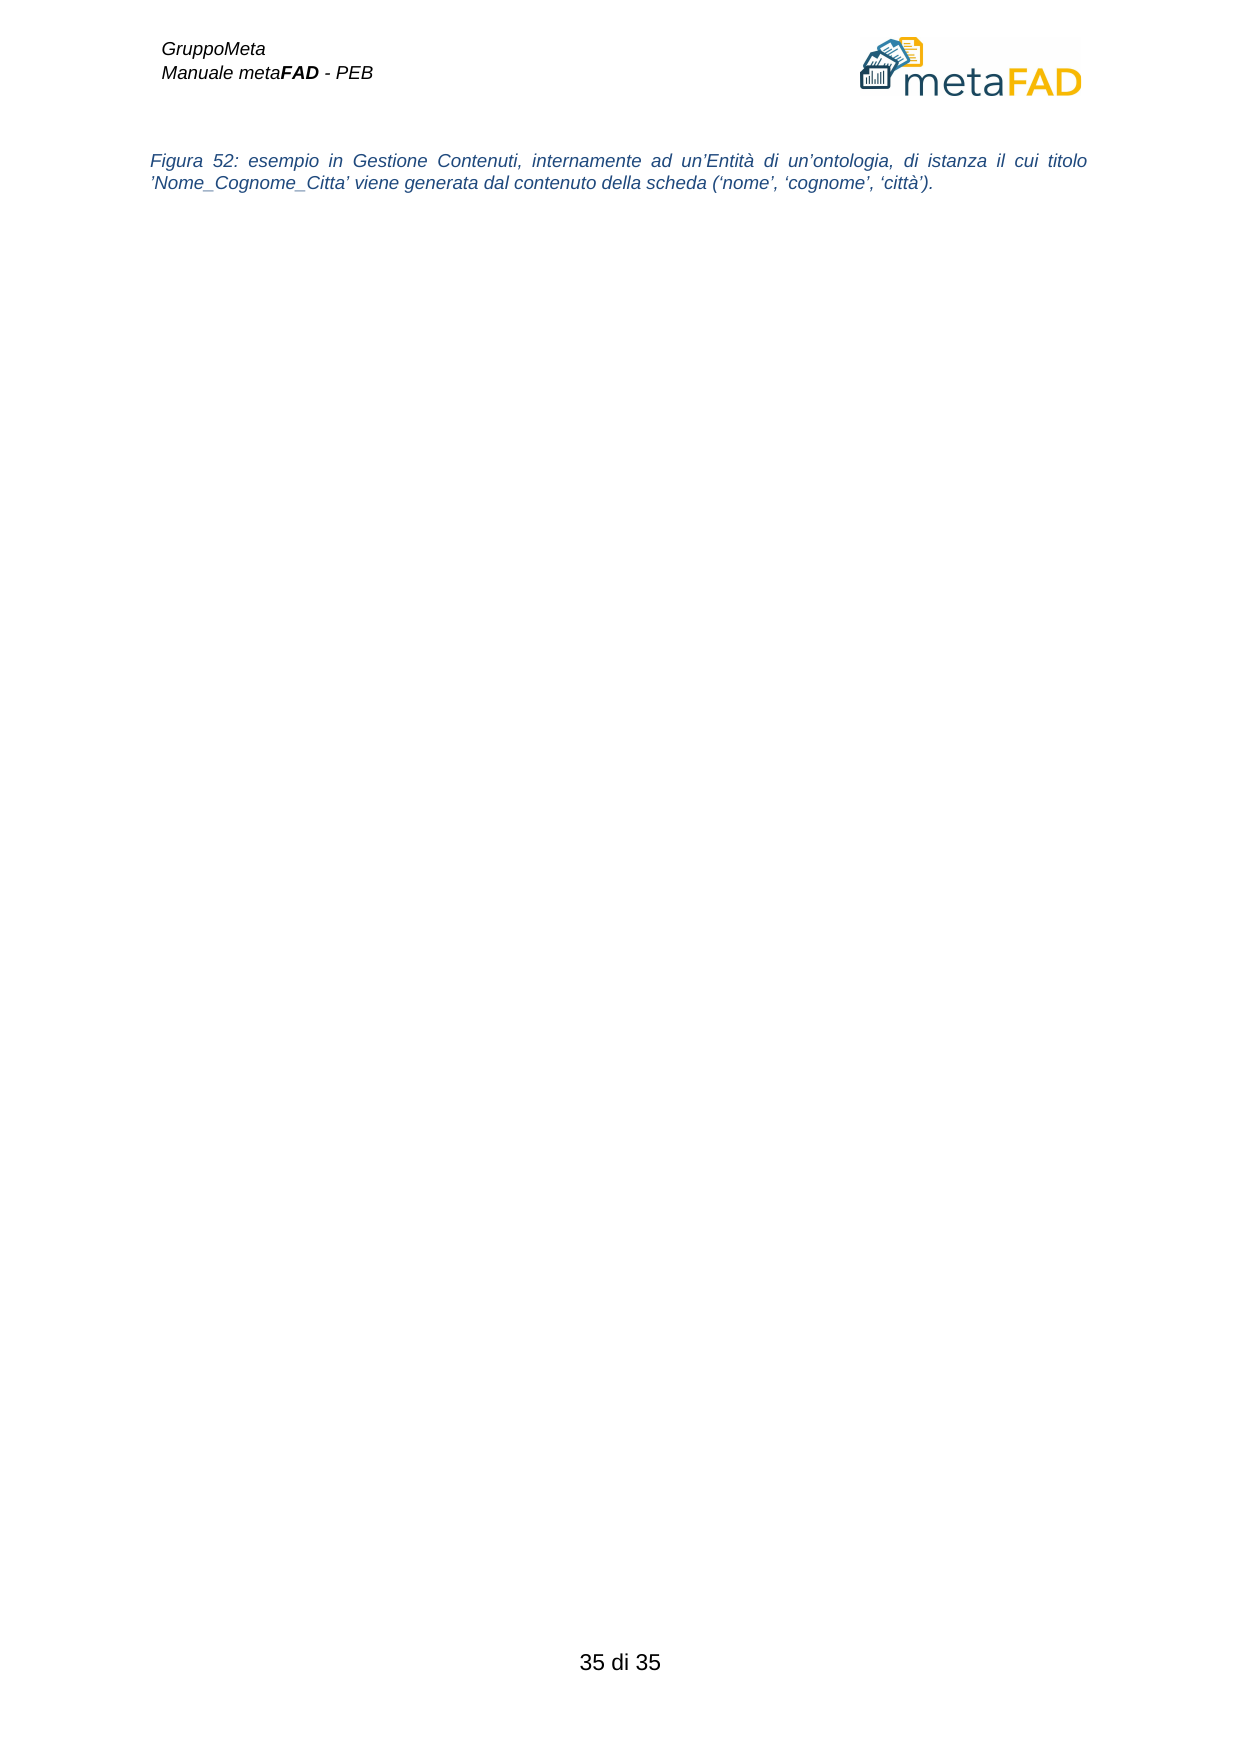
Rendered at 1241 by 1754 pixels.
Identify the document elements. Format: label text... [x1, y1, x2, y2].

picture [860, 37, 1082, 96]
